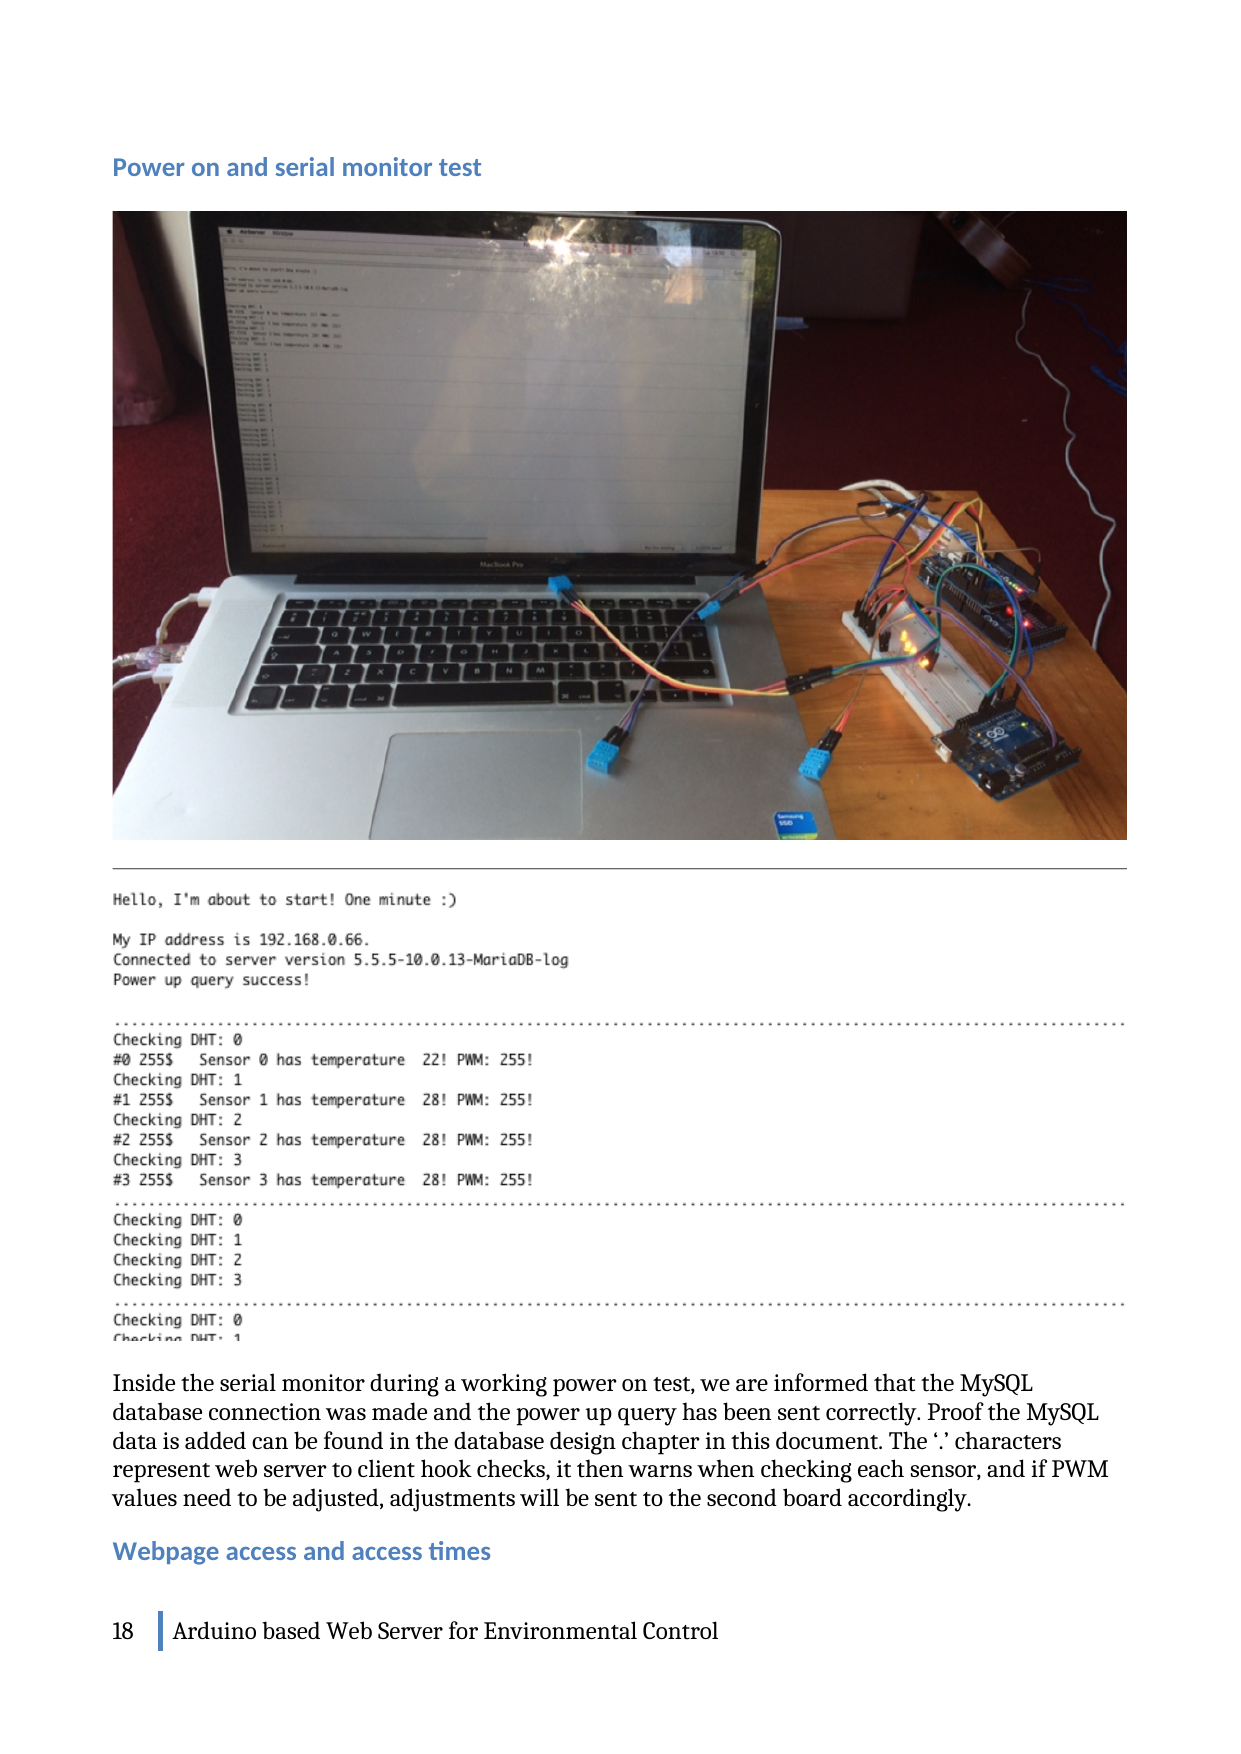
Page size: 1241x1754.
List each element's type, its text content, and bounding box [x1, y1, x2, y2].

subtitle Webpage access and access times [112, 1534, 1128, 1567]
picture [112, 868, 1127, 1341]
subtitle Power on and serial monitor test [112, 150, 1128, 183]
text Inside the serial monitor during a working power on test, we are informed that the MySQL database connection was made and the power up query has been sent correctly. Proof the MySQL data is added can be found in the database design chapter in this document. The ‘.’ characters represent web server to client hook checks, it then warns when checking each sensor, and if PWM values need to be adjusted, adjustments will be sent to the second board accordingly. [112, 1369, 1128, 1513]
picture [112, 211, 1127, 840]
